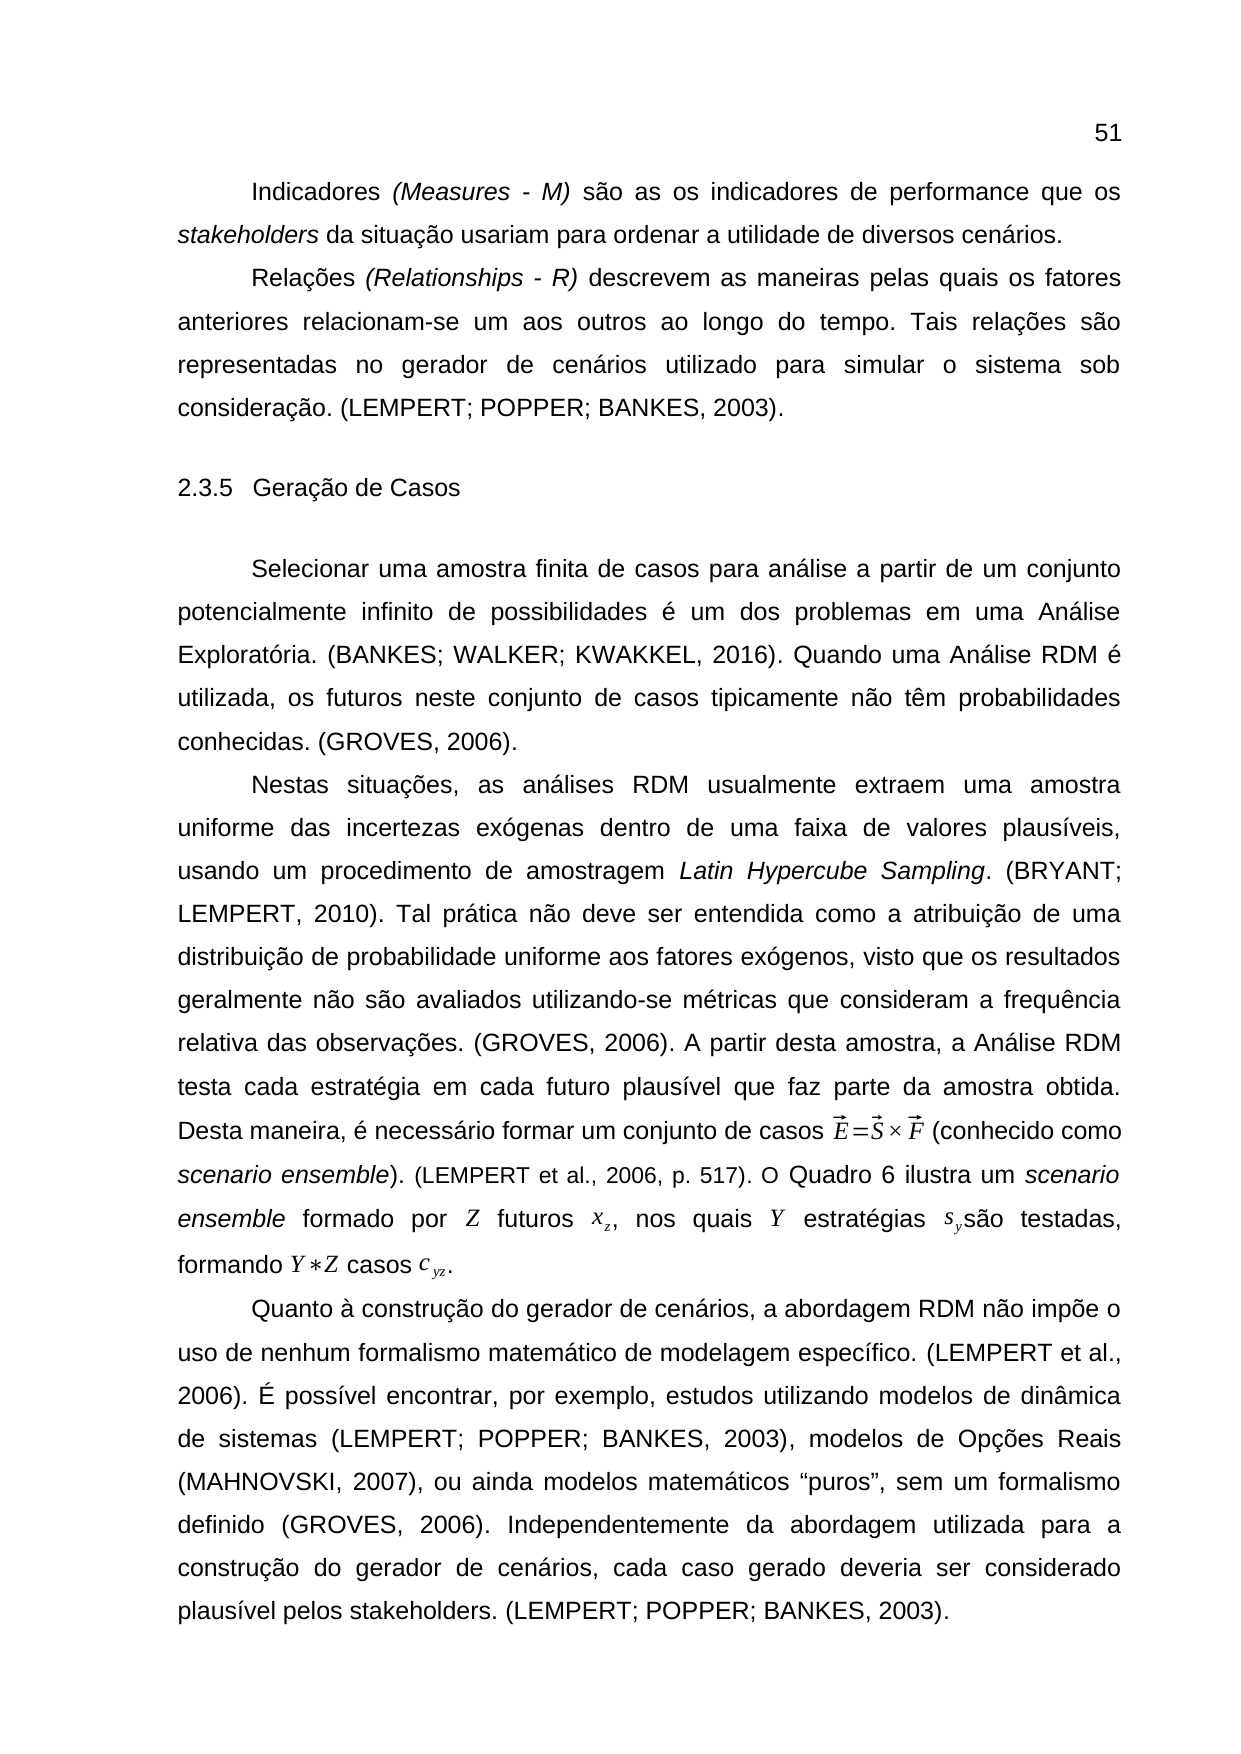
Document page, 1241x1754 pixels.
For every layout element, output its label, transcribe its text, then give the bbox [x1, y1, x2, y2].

text Relações (Relationships - R) descrevem as maneiras pelas quais os fatores anteriores relacionam-se um aos outros ao longo do tempo. Tais relações são representadas no gerador de cenários utilizado para simular o sistema sob consideração. (LEMPERT; POPPER; BANKES, 2003). [177, 263, 1122, 422]
text Indicadores (Measures - M) são as os indicadores de performance que os stakeholders da situação usariam para ordenar a utilidade de diversos cenários. [177, 177, 1122, 249]
text Selecionar uma amostra finita de casos para análise a partir de um conjunto potencialmente infinito de possibilidades é um dos problemas em uma Análise Exploratória. (BANKES; WALKER; KWAKKEL, 2016). Quando uma Análise RDM é utilizada, os futuros neste conjunto de casos tipicamente não têm probabilidades conhecidas. (GROVES, 2006). [177, 554, 1122, 755]
subtitle Geração de Casos [177, 473, 1122, 502]
text Quanto à construção do gerador de cenários, a abordagem RDM não impõe o uso de nenhum formalismo matemático de modelagem específico. (LEMPERT et al., 2006). É possível encontrar, por exemplo, estudos utilizando modelos de dinâmica de sistemas (LEMPERT; POPPER; BANKES, 2003), modelos de Opções Reais (MAHNOVSKI, 2007), ou ainda modelos matemáticos “puros”, sem um formalismo definido (GROVES, 2006). Independentemente da abordagem utilizada para a construção do gerador de cenários, cada caso gerado deveria ser considerado plausível pelos stakeholders. (LEMPERT; POPPER; BANKES, 2003). [177, 1294, 1122, 1625]
